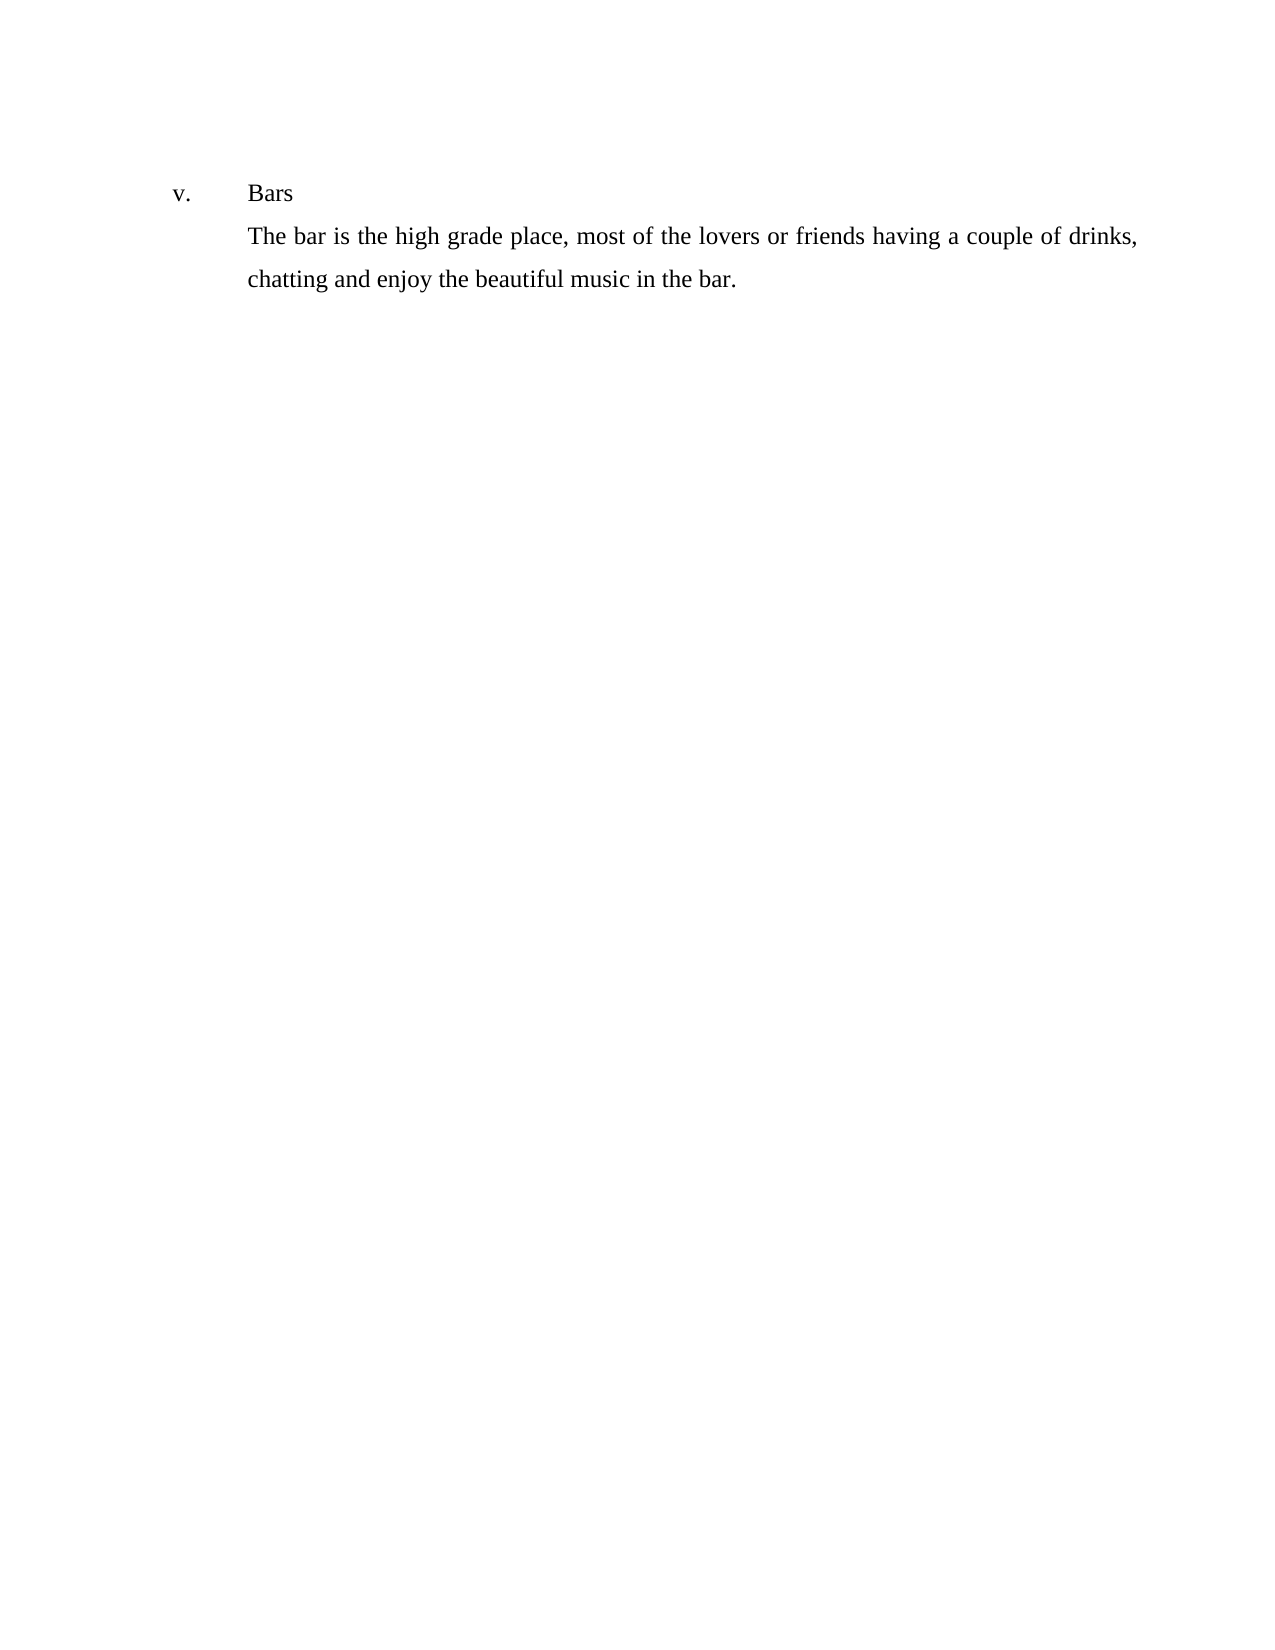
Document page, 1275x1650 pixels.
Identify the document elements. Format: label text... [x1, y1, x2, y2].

list Bars [172, 178, 1140, 207]
list The bar is the high grade place, most of the lovers or friends having a couple of drinks, chatting and enjoy the beautiful music in the bar. [247, 221, 1140, 293]
